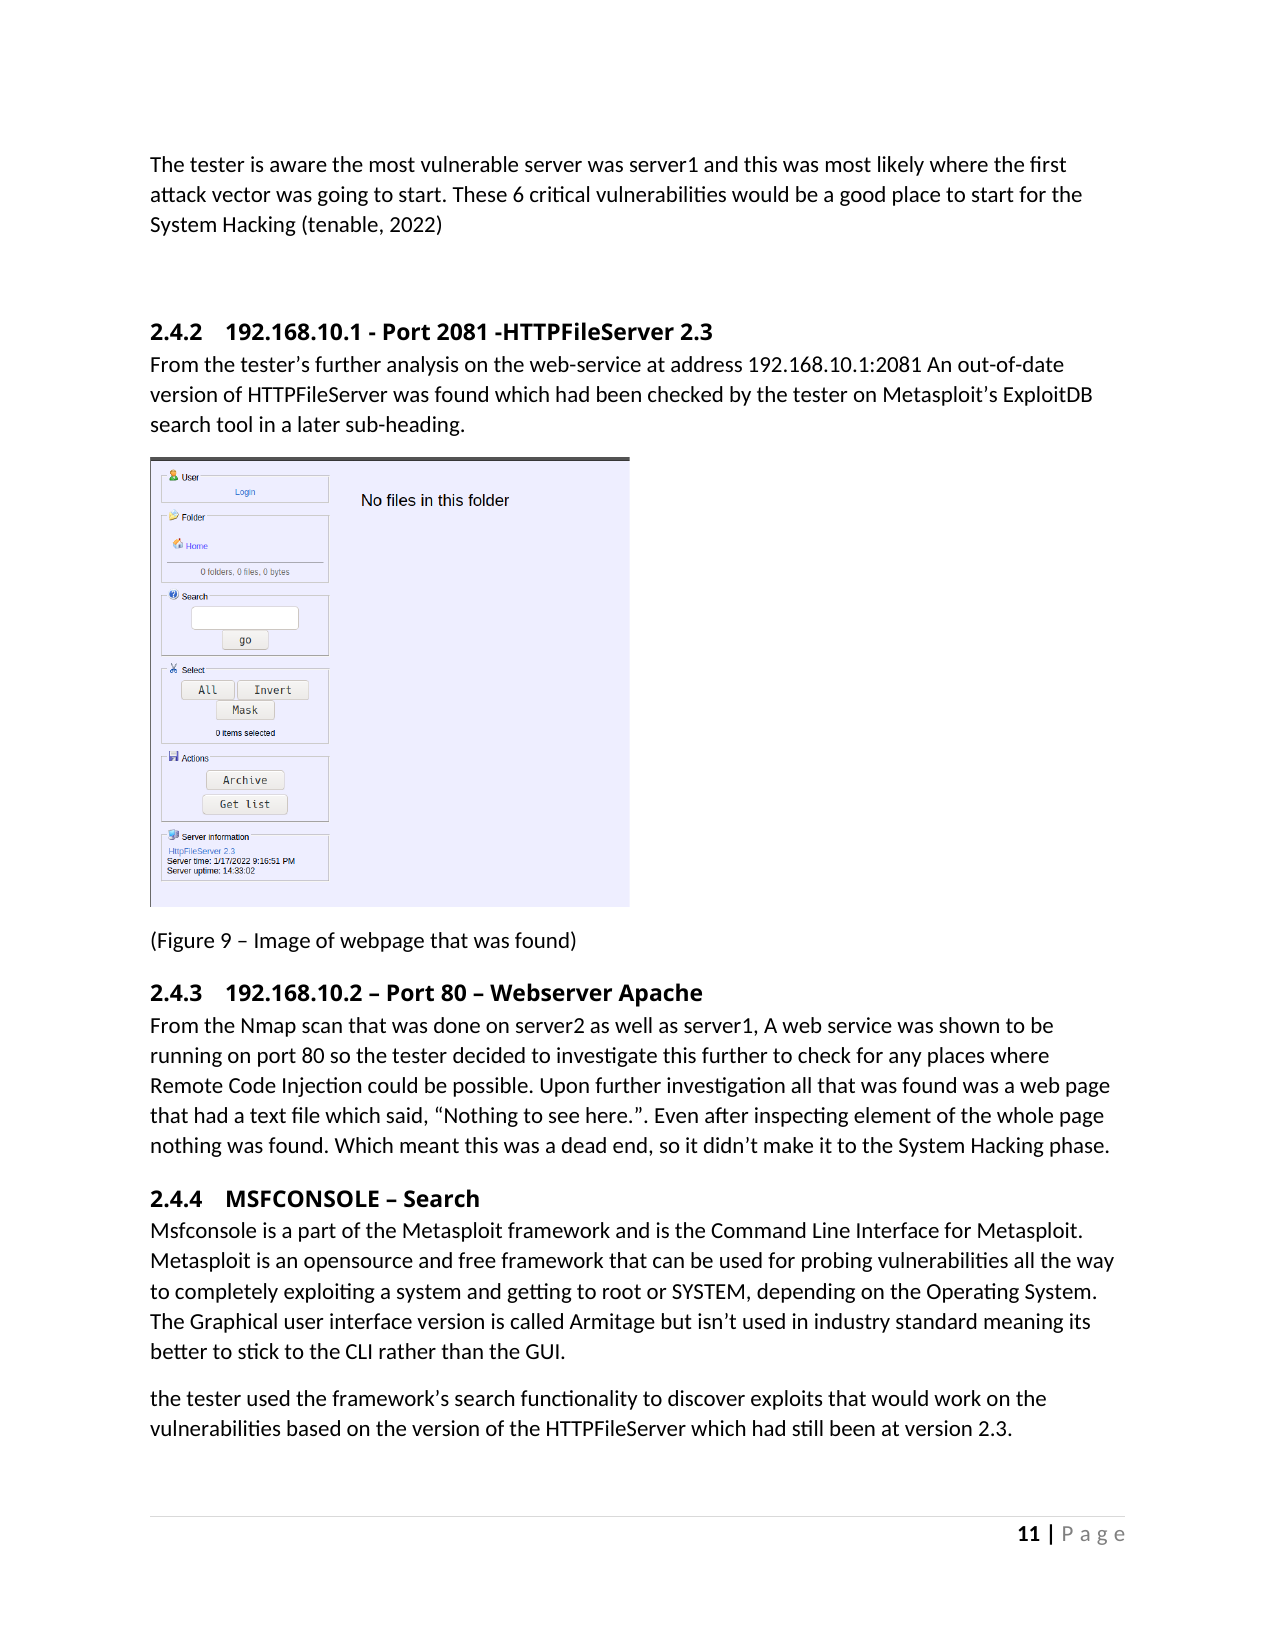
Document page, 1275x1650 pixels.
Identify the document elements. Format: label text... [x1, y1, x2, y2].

text From the Nmap scan that was done on server2 as well as server1, A web service was shown to be running on port 80 so the tester decided to investigate this further to check for any places where Remote Code Injection could be possible. Upon further investigation all that was found was a web page that had a text file which said, “Nothing to see here.”. Even after inspecting element of the whole page nothing was found. Which meant this was a dead end, so it didn’t make it to the System Hacking phase. [150, 1011, 1125, 1159]
text Msfconsole is a part of the Metasploit framework and is the Command Line Interface for Metasploit. Metasploit is an opensource and free framework that can be used for probing vulnerabilities all the way to completely exploiting a system and getting to root or SYSTEM, depending on the Operating System. The Graphical user interface version is called Armitage but isn’t used in industry standard meaning its better to stick to the CLI rather than the GUI. [150, 1216, 1125, 1365]
text the tester used the framework’s search functionality to discover exploits that would work on the vulnerabilities based on the version of the HTTPFileServer which had still been at version 2.3. [150, 1384, 1125, 1442]
subtitle 192.168.10.1 - Port 2081 -HTTPFileServer 2.3 [150, 316, 1125, 347]
subtitle MSFCONSOLE – Search [150, 1183, 1125, 1214]
text From the tester’s further analysis on the web-service at address 192.168.10.1:2081 An out-of-date version of HTTPFileServer was found which had been checked by the tester on Metasploit’s ExploitDB search tool in a later sub-heading. [150, 350, 1125, 438]
text The tester is aware the most vulnerable server was server1 and this was most likely where the first attack vector was going to start. These 6 critical vulnerabilities would be a good place to start for the System Hacking (tenable, 2022) [150, 150, 1125, 238]
subtitle 192.168.10.2 – Port 80 – Webserver Apache [150, 977, 1125, 1008]
picture [150, 457, 630, 907]
text (Figure 9 – Image of webpage that was found) [150, 926, 1125, 954]
